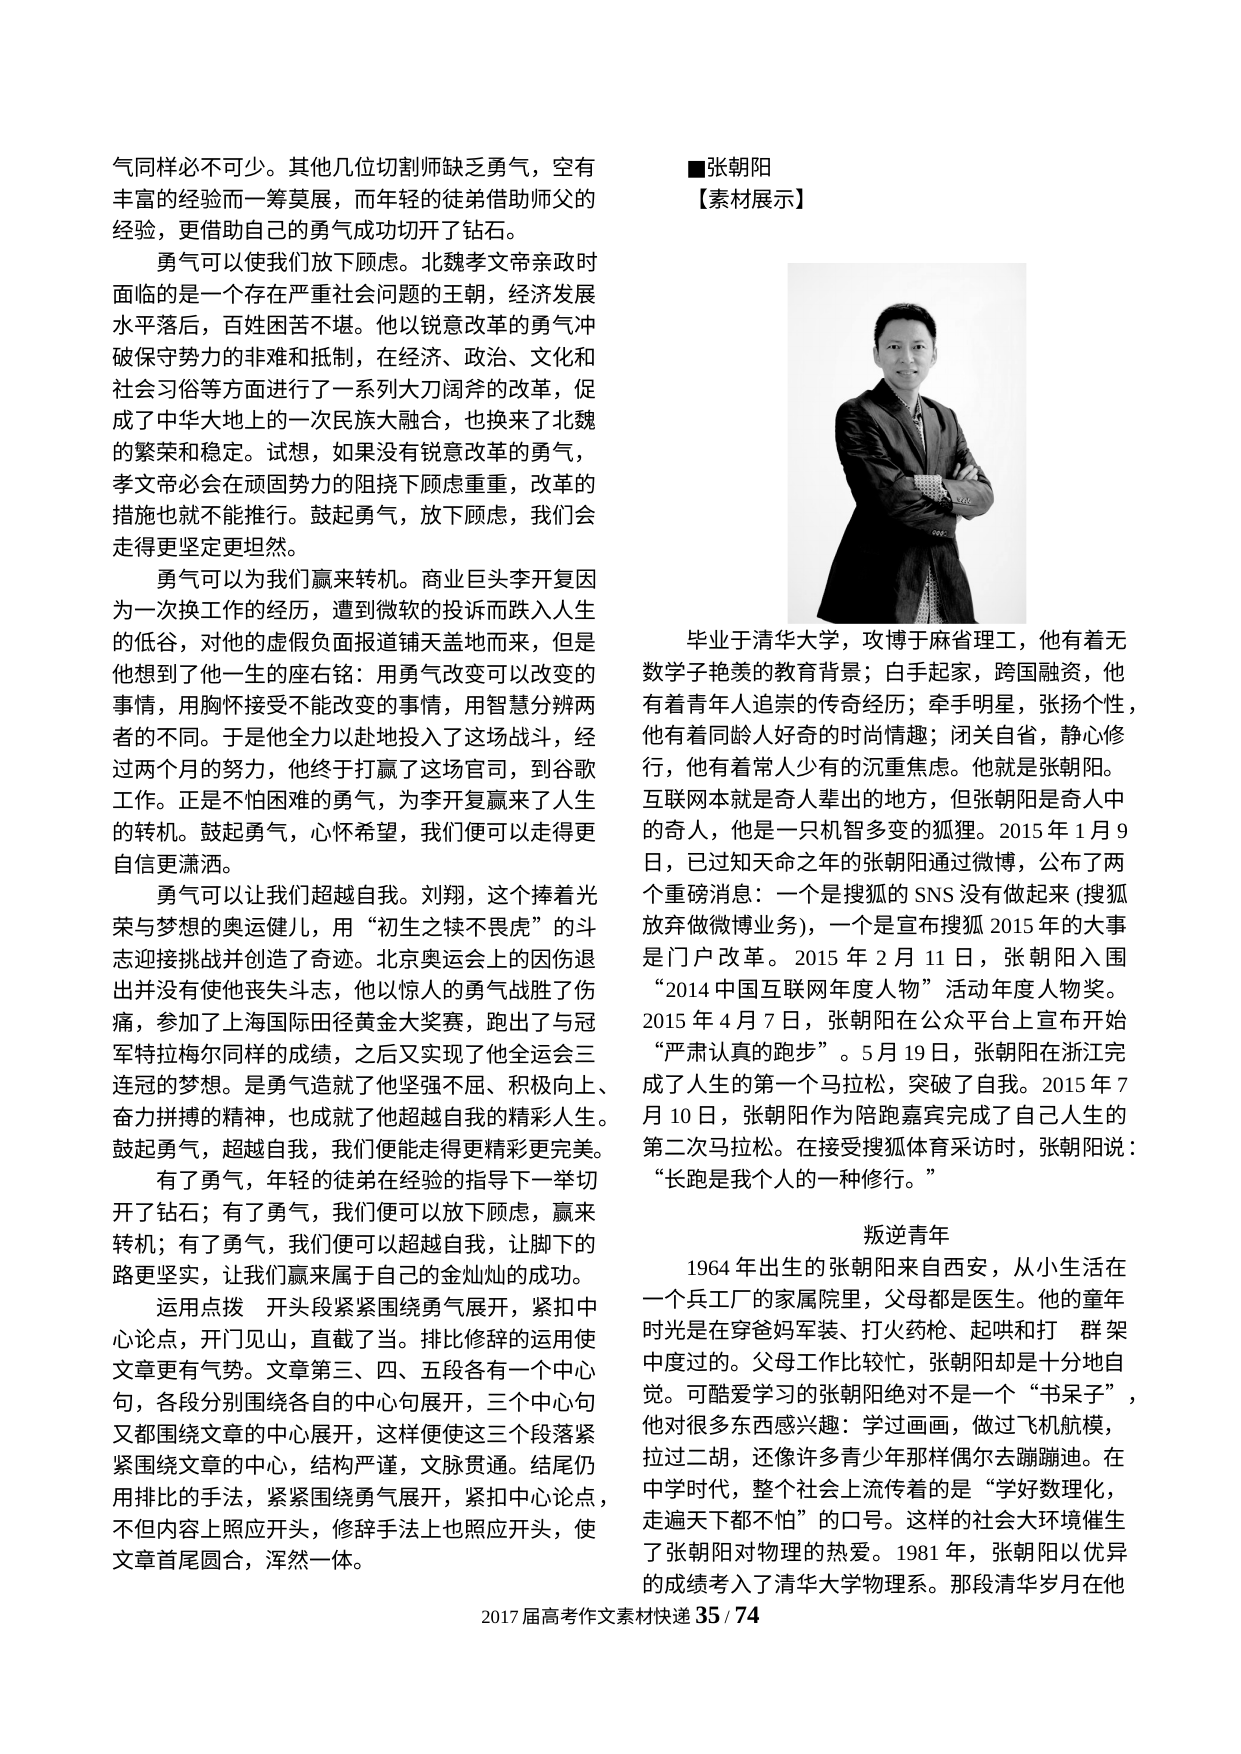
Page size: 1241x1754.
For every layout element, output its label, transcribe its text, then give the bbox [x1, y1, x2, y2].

text 【素材展示】 [642, 182, 1128, 213]
text 运用点拨 开头段紧紧围绕勇气展开，紧扣中心论点，开门见山，直截了当。排比修辞的运用使文章更有气势。文章第三、四、五段各有一个中心句，各段分别围绕各自的中心句展开，三个中心句又都围绕文章的中心展开，这样便使这三个段落紧紧围绕文章的中心，结构严谨，文脉贯通。结尾仍用排比的手法，紧紧围绕勇气展开，紧扣中心论点，不但内容上照应开头，修辞手法上也照应开头，使文章首尾圆合，浑然一体。 [112, 1290, 598, 1575]
text 有了勇气，年轻的徒弟在经验的指导下一举切开了钻石；有了勇气，我们便可以放下顾虑，赢来转机；有了勇气，我们便可以超越自我，让脚下的路更坚实，让我们赢来属于自己的金灿灿的成功。 [112, 1163, 598, 1290]
text ■张朝阳 [642, 150, 1128, 182]
text 勇气可以为我们赢来转机。商业巨头李开复因为一次换工作的经历，遭到微软的投诉而跌入人生的低谷，对他的虚假负面报道铺天盖地而来，但是他想到了他一生的座右铭：用勇气改变可以改变的事情，用胸怀接受不能改变的事情，用智慧分辨两者的不同。于是他全力以赴地投入了这场战斗，经过两个月的努力，他终于打赢了这场官司，到谷歌工作。正是不怕困难的勇气，为李开复赢来了人生的转机。鼓起勇气，心怀希望，我们便可以走得更自信更潇洒。 [112, 562, 598, 878]
picture [787, 263, 1027, 624]
text 勇气可以使我们放下顾虑。北魏孝文帝亲政时，面临的是一个存在严重社会问题的王朝，经济发展水平落后，百姓困苦不堪。他以锐意改革的勇气冲破保守势力的非难和抵制，在经济、政治、文化和社会习俗等方面进行了一系列大刀阔斧的改革，促成了中华大地上的一次民族大融合，也换来了北魏的繁荣和稳定。试想，如果没有锐意改革的勇气，孝文帝必会在顽固势力的阻挠下顾虑重重，改革的措施也就不能推行。鼓起勇气，放下顾虑，我们会走得更坚定更坦然。 [112, 245, 598, 562]
text 勇气可以让我们超越自我。刘翔，这个捧着光荣与梦想的奥运健儿，用“初生之犊不畏虎”的斗志迎接挑战并创造了奇迹。北京奥运会上的因伤退出并没有使他丧失斗志，他以惊人的勇气战胜了伤痛，参加了上海国际田径黄金大奖赛，跑出了与冠军特拉梅尔同样的成绩，之后又实现了他全运会三连冠的梦想。是勇气造就了他坚强不屈、积极向上、奋力拼搏的精神，也成就了他超越自我的精彩人生。鼓起勇气，超越自我，我们便能走得更精彩更完美。 [112, 878, 598, 1163]
text 想问题，办事情，经验和技术固然重要，但勇气同样必不可少。其他几位切割师缺乏勇气，空有丰富的经验而一筹莫展，而年轻的徒弟借助师父的经验，更借助自己的勇气成功切开了钻石。 [112, 150, 598, 245]
text 毕业于清华大学，攻博于麻省理工，他有着无数学子艳羡的教育背景；白手起家，跨国融资，他有着青年人追崇的传奇经历；牵手明星，张扬个性，他有着同龄人好奇的时尚情趣；闭关自省，静心修行，他有着常人少有的沉重焦虑。他就是张朝阳。互联网本就是奇人辈出的地方，但张朝阳是奇人中的奇人，他是一只机智多变的狐狸。2015年1月9日，已过知天命之年的张朝阳通过微博，公布了两个重磅消息：一个是搜狐的SNS没有做起来 (搜狐放弃做微博业务)，一个是宣布搜狐2015年的大事是门户改革。2015年2月11日，张朝阳入围“2014中国互联网年度人物”活动年度人物奖。 2015年4月7日，张朝阳在公众平台上宣布开始“严肃认真的跑步”。5月19日，张朝阳在浙江完成了人生的第一个马拉松，突破了自我。2015年7月10日，张朝阳作为陪跑嘉宾完成了自己人生的第二次马拉松。在接受搜狐体育采访时，张朝阳说：“长跑是我个人的一种修行。” [642, 623, 1128, 1193]
text 叛逆青年 [642, 1218, 1128, 1250]
